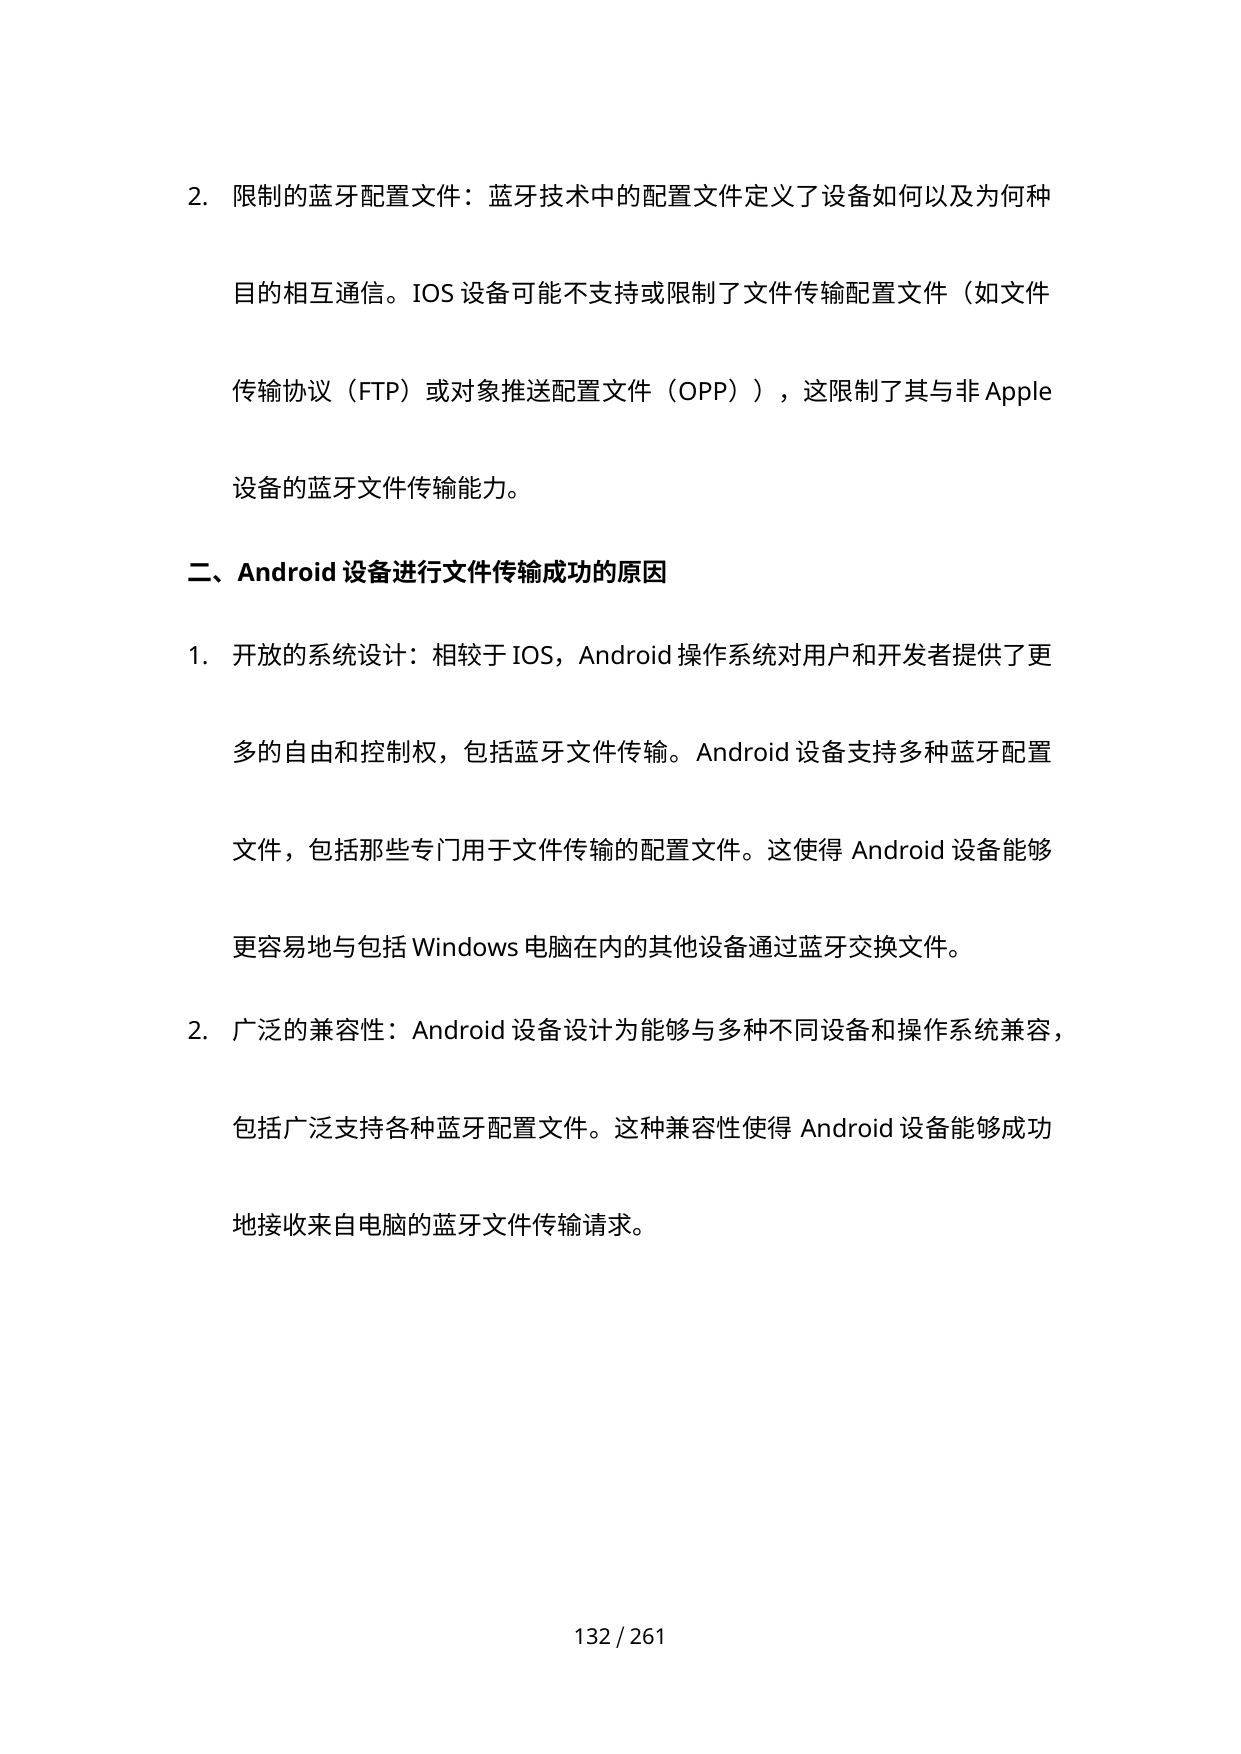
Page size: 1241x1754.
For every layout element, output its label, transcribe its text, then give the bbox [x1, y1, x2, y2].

list 广泛的兼容性：Android设备设计为能够与多种不同设备和操作系统兼容，包括广泛支持各种蓝牙配置文件。这种兼容性使得Android设备能够成功地接收来自电脑的蓝牙文件传输请求。 [187, 996, 1053, 1256]
list 开放的系统设计：相较于IOS，Android操作系统对用户和开发者提供了更多的自由和控制权，包括蓝牙文件传输。Android设备支持多种蓝牙配置文件，包括那些专门用于文件传输的配置文件。这使得Android设备能够更容易地与包括Windows电脑在内的其他设备通过蓝牙交换文件。 [187, 621, 1053, 978]
list 限制的蓝牙配置文件：蓝牙技术中的配置文件定义了设备如何以及为何种目的相互通信。IOS设备可能不支持或限制了文件传输配置文件（如文件传输协议（FTP）或对象推送配置文件（OPP）），这限制了其与非Apple设备的蓝牙文件传输能力。 [187, 162, 1053, 519]
text 二、Android设备进行文件传输成功的原因 [187, 538, 1053, 603]
